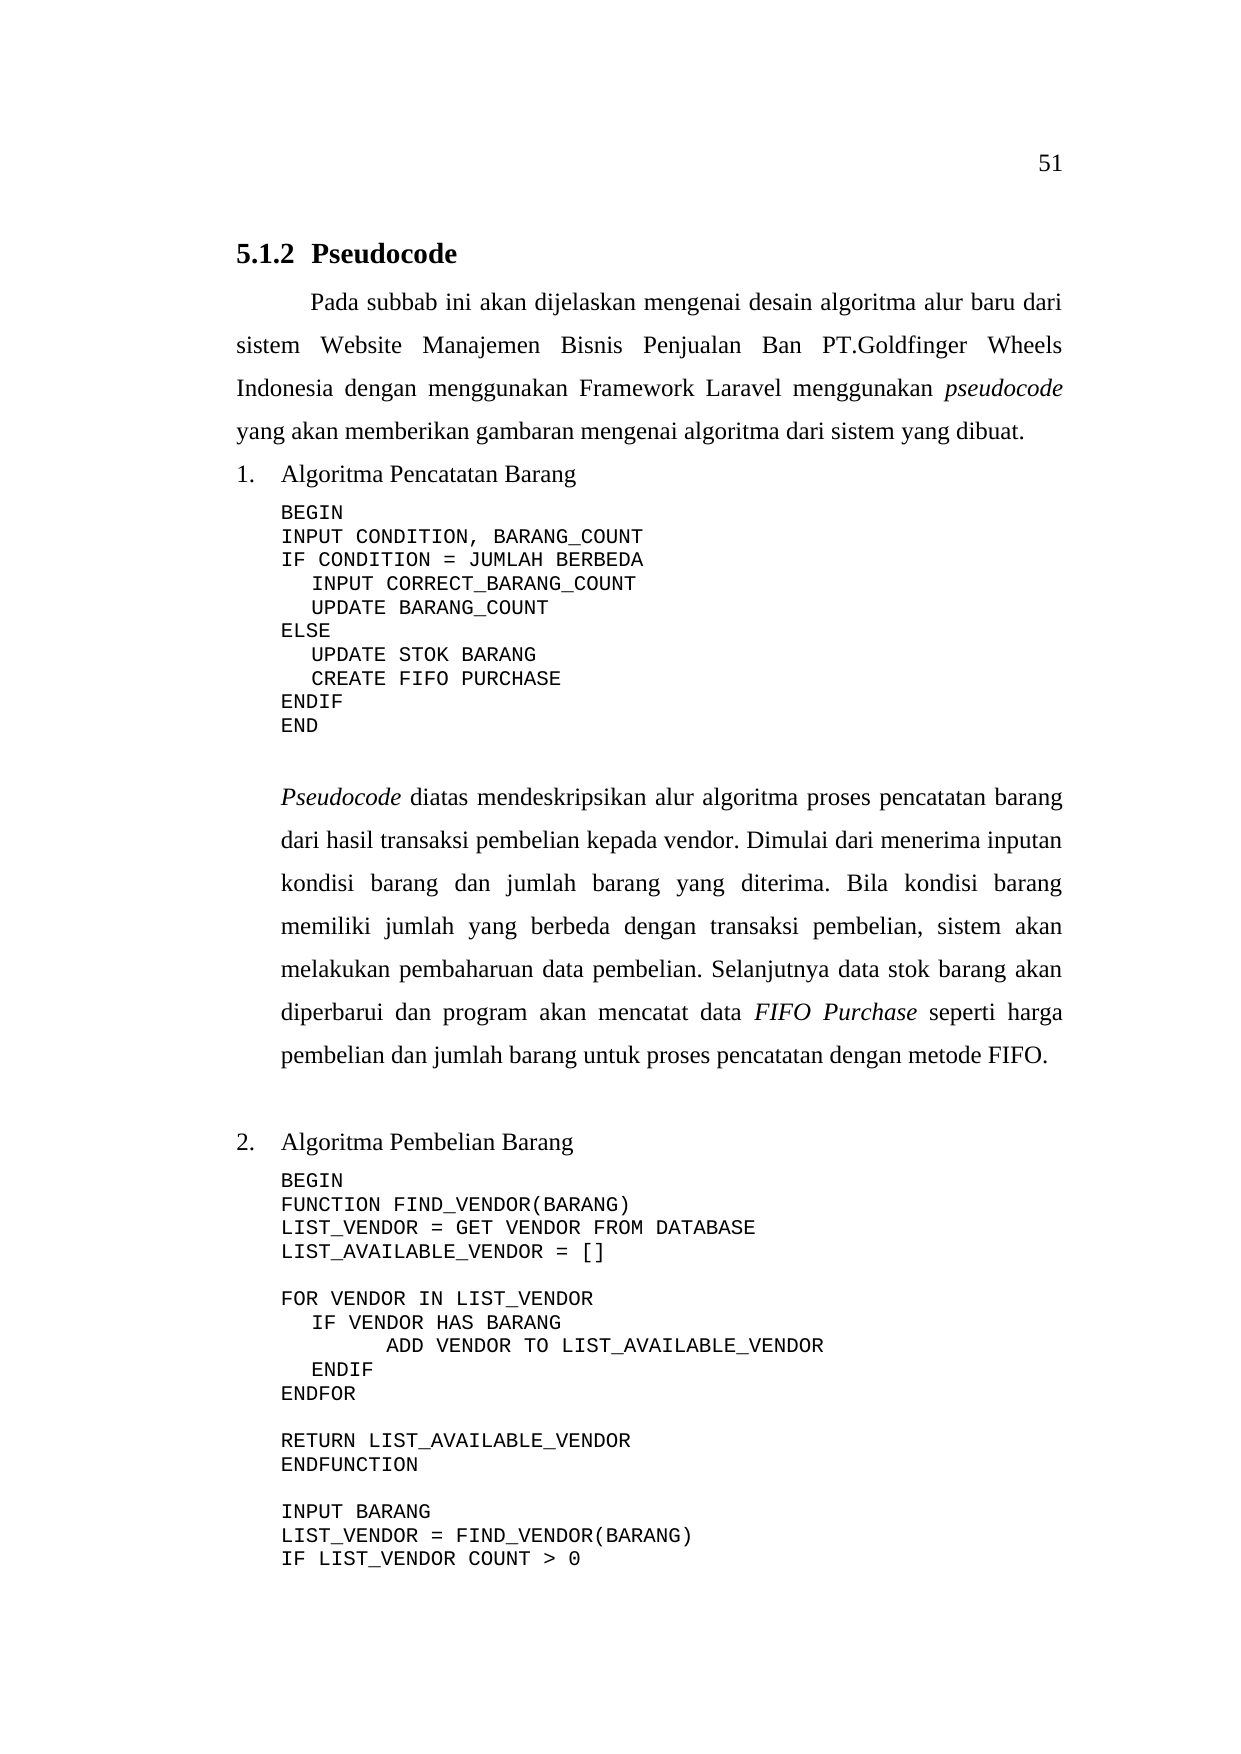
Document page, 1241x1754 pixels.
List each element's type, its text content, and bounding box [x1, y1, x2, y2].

text ENDFUNCTION [281, 1454, 1063, 1477]
list Pseudocode [236, 236, 1063, 270]
text LIST_VENDOR = GET VENDOR FROM DATABASE [281, 1217, 1063, 1241]
text ELSE [281, 620, 1063, 644]
text IF VENDOR HAS BARANG [281, 1312, 1063, 1335]
text FUNCTION FIND_VENDOR(BARANG) [281, 1193, 1063, 1217]
text LIST_VENDOR = FIND_VENDOR(BARANG) [281, 1524, 1063, 1548]
text Pada subbab ini akan dijelaskan mengenai desain algoritma alur baru dari sistem Website Manajemen Bisnis Penjualan Ban PT.Goldfinger Wheels Indonesia dengan menggunakan Framework Laravel menggunakan pseudocode yang akan memberikan gambaran mengenai algoritma dari sistem yang dibuat. [236, 287, 1063, 445]
text FOR VENDOR IN LIST_VENDOR [281, 1288, 1063, 1312]
text IF CONDITION = JUMLAH BERBEDA [281, 549, 1063, 573]
text INPUT CONDITION, BARANG_COUNT [281, 526, 1063, 549]
text CREATE FIFO PURCHASE [281, 668, 1063, 691]
text INPUT CORRECT_BARANG_COUNT [281, 573, 1063, 597]
text INPUT BARANG [281, 1501, 1063, 1524]
text ENDFOR [281, 1383, 1063, 1406]
text END [281, 715, 1063, 739]
text UPDATE BARANG_COUNT [281, 597, 1063, 620]
text BEGIN [281, 1170, 1063, 1193]
text ENDIF [281, 691, 1063, 715]
text ENDIF [281, 1359, 1063, 1383]
list Algoritma Pembelian Barang [236, 1127, 1063, 1156]
list Pseudocode diatas mendeskripsikan alur algoritma proses pencatatan barang dari hasil transaksi pembelian kepada vendor. Dimulai dari menerima inputan kondisi barang dan jumlah barang yang diterima. Bila kondisi barang memiliki jumlah yang berbeda dengan transaksi pembelian, sistem akan melakukan pembaharuan data pembelian. Selanjutnya data stok barang akan diperbarui dan program akan mencatat data FIFO Purchase seperti harga pembelian dan jumlah barang untuk proses pencatatan dengan metode FIFO. [281, 782, 1063, 1069]
text BEGIN [281, 502, 1063, 526]
list Algoritma Pencatatan Barang [236, 459, 1063, 488]
text UPDATE STOK BARANG [281, 644, 1063, 668]
text ADD VENDOR TO LIST_AVAILABLE_VENDOR [281, 1335, 1063, 1359]
text LIST_AVAILABLE_VENDOR = [] [281, 1241, 1063, 1264]
text RETURN LIST_AVAILABLE_VENDOR [281, 1430, 1063, 1454]
text IF LIST_VENDOR COUNT > 0 [281, 1548, 1063, 1572]
